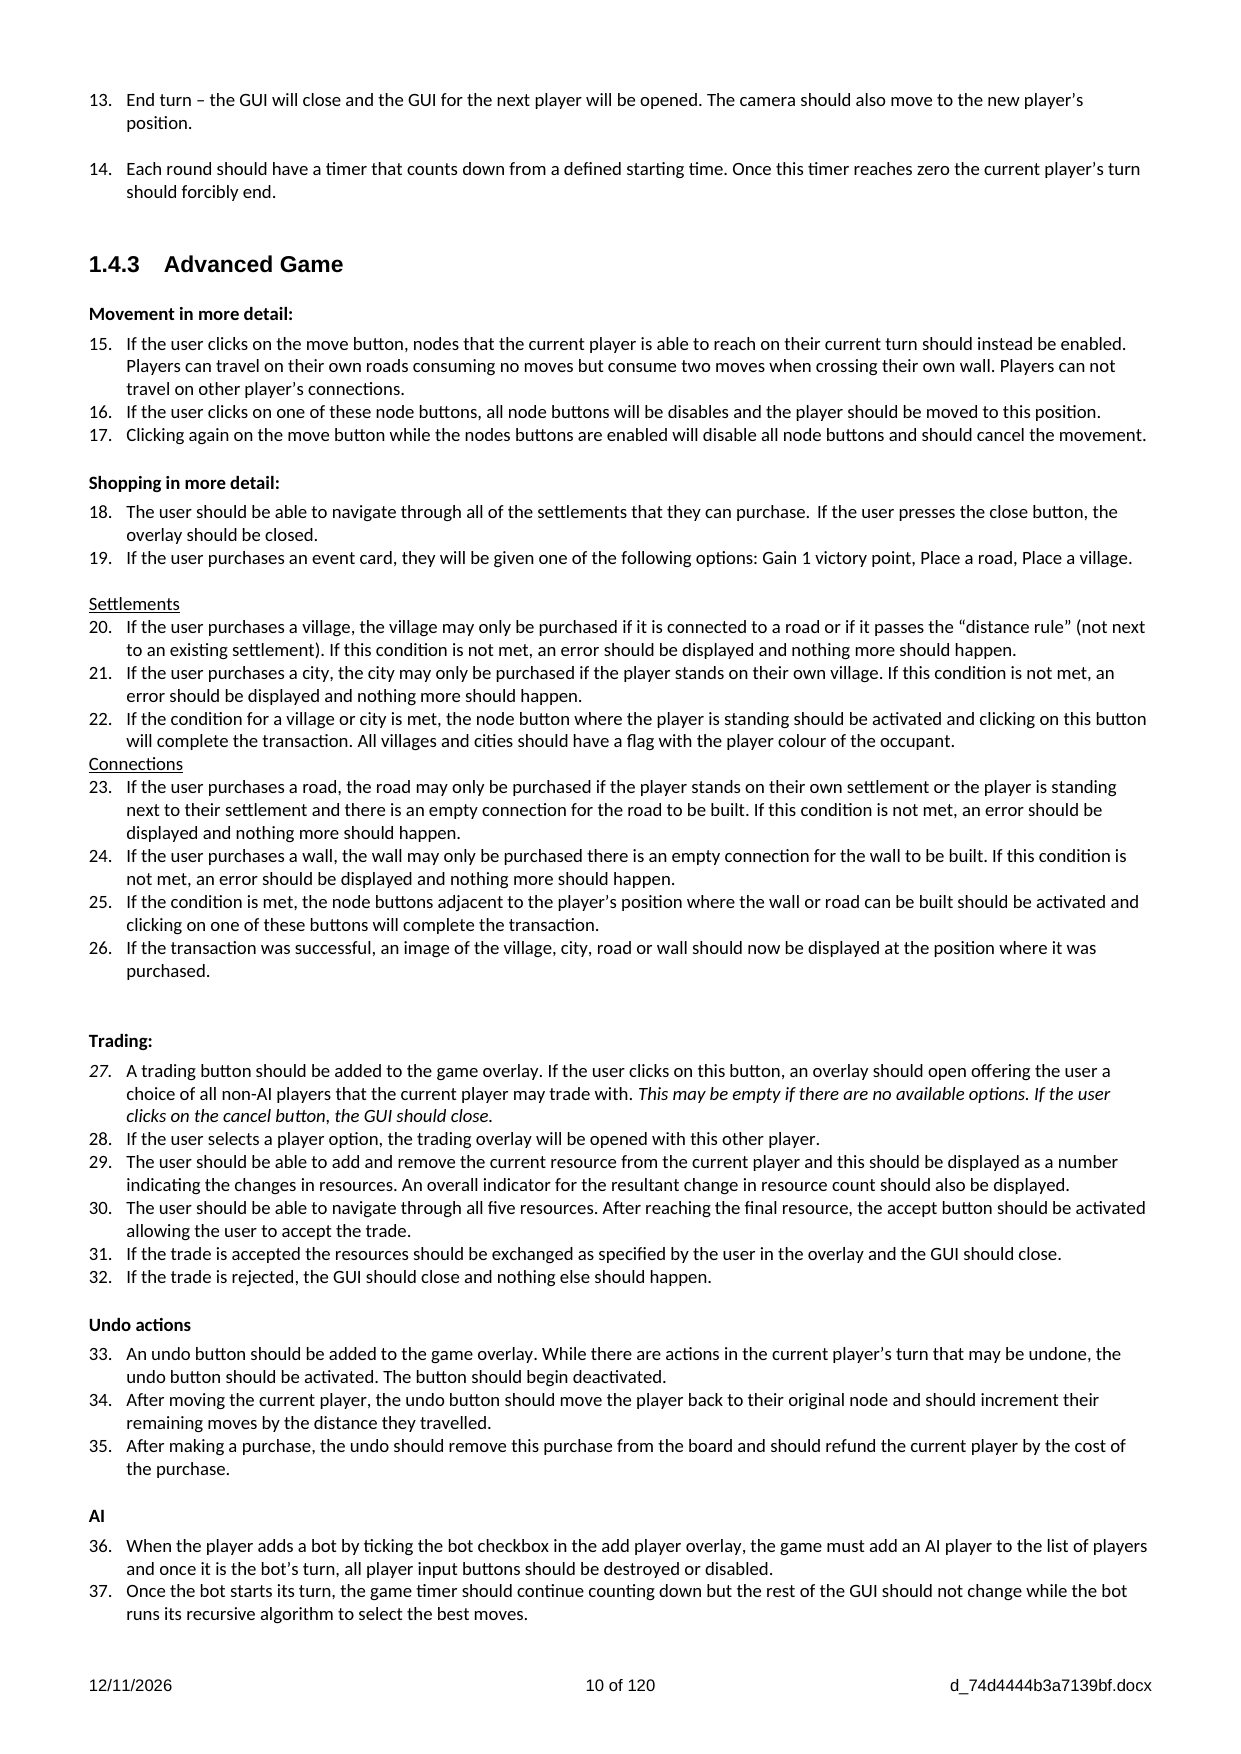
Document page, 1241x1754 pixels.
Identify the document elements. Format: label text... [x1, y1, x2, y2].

list If the user selects a player option, the trading overlay will be opened with this other player. [89, 1127, 1152, 1150]
list If the user clicks on the move button, nodes that the current player is able to reach on their current turn should instead be enabled. Players can travel on their own roads consuming no moves but consume two moves when crossing their own wall. Players can not travel on other player’s connections. [89, 332, 1152, 400]
list Each round should have a timer that counts down from a defined starting time. Once this timer reaches zero the current player’s turn should forcibly end. [89, 157, 1152, 203]
list The user should be able to navigate through all five resources. After reaching the final resource, the accept button should be activated allowing the user to accept the trade. [89, 1196, 1152, 1242]
list Once the bot starts its turn, the game timer should continue counting down but the rest of the GUI should not change while the bot runs its recursive algorithm to select the best moves. [89, 1579, 1152, 1625]
list The user should be able to navigate through all of the settlements that they can purchase. If the user presses the close button, the overlay should be closed. [89, 500, 1152, 546]
text Settlements [89, 592, 1152, 615]
list After making a purchase, the undo should remove this purchase from the board and should refund the current player by the cost of the purchase. [89, 1434, 1152, 1479]
list A trading button should be added to the game overlay. If the user clicks on this button, an overlay should open offering the user a choice of all non-AI players that the current player may trade with. This may be empty if there are no available options. If the user clicks on the cancel button, the GUI should close. [89, 1059, 1152, 1127]
subtitle Undo actions [89, 1313, 1152, 1336]
list If the trade is accepted the resources should be exchanged as specified by the user in the overlay and the GUI should close. [89, 1242, 1152, 1265]
subtitle Advanced Game [89, 251, 1152, 277]
list If the user clicks on one of these node buttons, all node buttons will be disables and the player should be moved to this position. [89, 400, 1152, 423]
list If the transaction was successful, an image of the village, city, road or wall should now be displayed at the position where it was purchased. [89, 936, 1152, 982]
subtitle Shopping in more detail: [89, 471, 1152, 494]
list The user should be able to add and remove the current resource from the current player and this should be displayed as a number indicating the changes in resources. An overall indicator for the resultant change in resource count should also be displayed. [89, 1150, 1152, 1196]
list If the user purchases an event card, they will be given one of the following options: Gain 1 victory point, Place a road, Place a village. [89, 546, 1152, 569]
list If the condition is met, the node buttons adjacent to the player’s position where the wall or road can be built should be activated and clicking on one of these buttons will complete the transaction. [89, 890, 1152, 936]
list If the condition for a village or city is met, the node button where the player is standing should be activated and clicking on this button will complete the transaction. All villages and cities should have a flag with the player colour of the occupant. [89, 707, 1152, 752]
list If the trade is rejected, the GUI should close and nothing else should happen. [89, 1265, 1152, 1288]
list End turn – the GUI will close and the GUI for the next player will be opened. The camera should also move to the new player’s position. [89, 89, 1152, 134]
list When the player adds a bot by ticking the bot checkbox in the add player overlay, the game must add an AI player to the list of players and once it is the bot’s turn, all player input buttons should be destroyed or disabled. [89, 1534, 1152, 1579]
list Clicking again on the move button while the nodes buttons are enabled will disable all node buttons and should cancel the movement. [89, 423, 1152, 446]
subtitle AI [89, 1504, 1152, 1527]
list If the user purchases a wall, the wall may only be purchased there is an empty connection for the wall to be built. If this condition is not met, an error should be displayed and nothing more should happen. [89, 844, 1152, 890]
subtitle Trading: [89, 1029, 1152, 1052]
list If the user purchases a village, the village may only be purchased if it is connected to a road or if it passes the “distance rule” (not next to an existing settlement). If this condition is not met, an error should be displayed and nothing more should happen. [89, 615, 1152, 661]
list If the user purchases a road, the road may only be purchased if the player stands on their own settlement or the player is standing next to their settlement and there is an empty connection for the road to be built. If this condition is not met, an error should be displayed and nothing more should happen. [89, 775, 1152, 844]
list An undo button should be added to the game overlay. While there are actions in the current player’s turn that may be undone, the undo button should be activated. The button should begin deactivated. [89, 1342, 1152, 1388]
list After moving the current player, the undo button should move the player back to their original node and should increment their remaining moves by the distance they travelled. [89, 1388, 1152, 1434]
list If the user purchases a city, the city may only be purchased if the player stands on their own village. If this condition is not met, an error should be displayed and nothing more should happen. [89, 661, 1152, 707]
text Connections [89, 752, 1152, 775]
subtitle Movement in more detail: [89, 302, 1152, 325]
